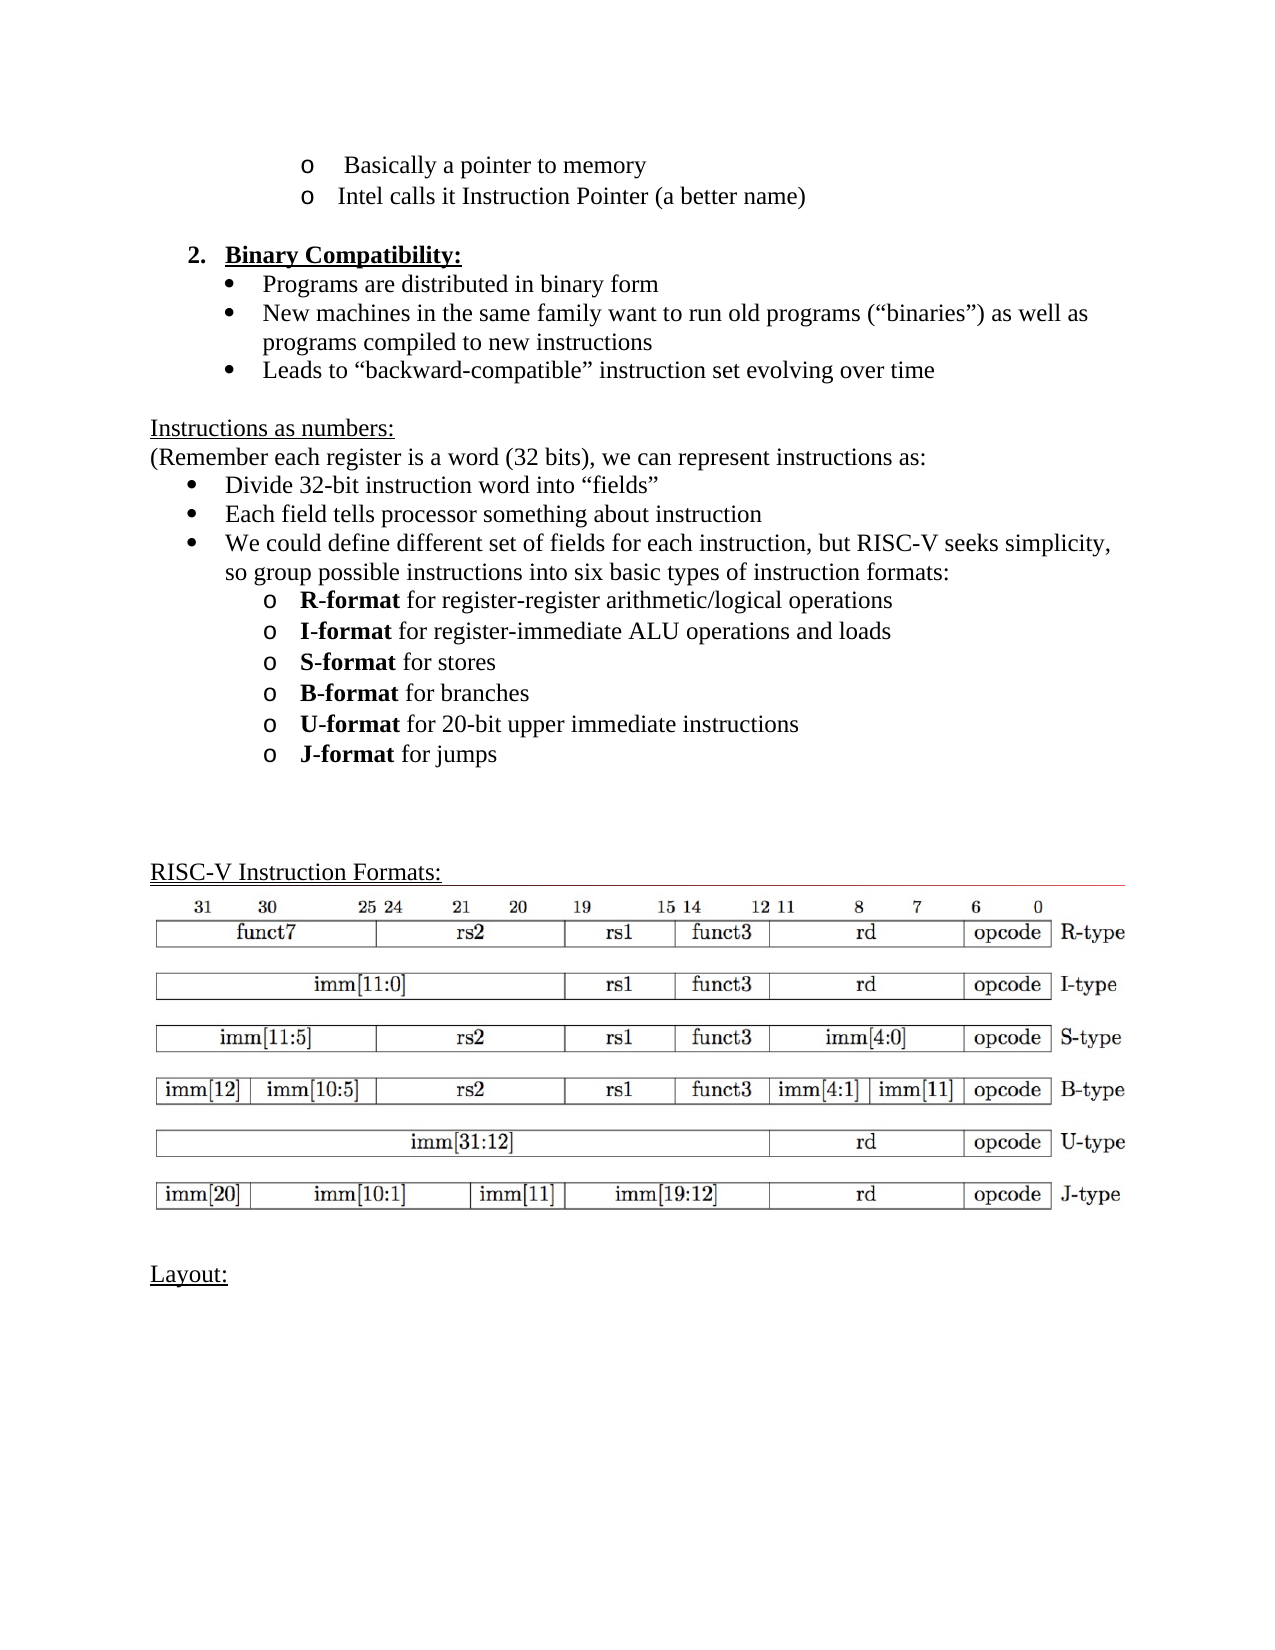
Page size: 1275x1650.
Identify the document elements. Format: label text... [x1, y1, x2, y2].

list U-format for 20-bit upper immediate instructions [262, 709, 1125, 739]
list Programs are distributed in binary form [225, 269, 1125, 298]
list B-format for branches [262, 678, 1125, 709]
list Basically a pointer to memory [300, 150, 1125, 181]
list S-format for stores [262, 647, 1125, 678]
list I-format for register-immediate ALU operations and loads [262, 616, 1125, 647]
list Divide 32-bit instruction word into “fields” [187, 470, 1125, 499]
list We could define different set of fields for each instruction, but RISC-V seeks simplicity, so group possible instructions into six basic types of instruction formats: [187, 528, 1125, 585]
list Binary Compatibility: [187, 240, 1125, 269]
picture [150, 885, 1125, 1231]
list J-format for jumps [262, 739, 1125, 770]
list R-format for register-register arithmetic/logical operations [262, 585, 1125, 616]
list New machines in the same family want to run old programs (“binaries”) as well as programs compiled to new instructions [225, 298, 1125, 355]
list Each field tells processor something about instruction [187, 499, 1125, 528]
list Leads to “backward-compatible” instruction set evolving over time [225, 355, 1125, 384]
text RISC-V Instruction Formats: [150, 857, 1125, 885]
text Instructions as numbers: [150, 413, 1125, 442]
list Intel calls it Instruction Pointer (a better name) [300, 181, 1125, 212]
text Layout: [150, 1259, 1125, 1288]
text (Remember each register is a word (32 bits), we can represent instructions as: [150, 442, 1125, 470]
